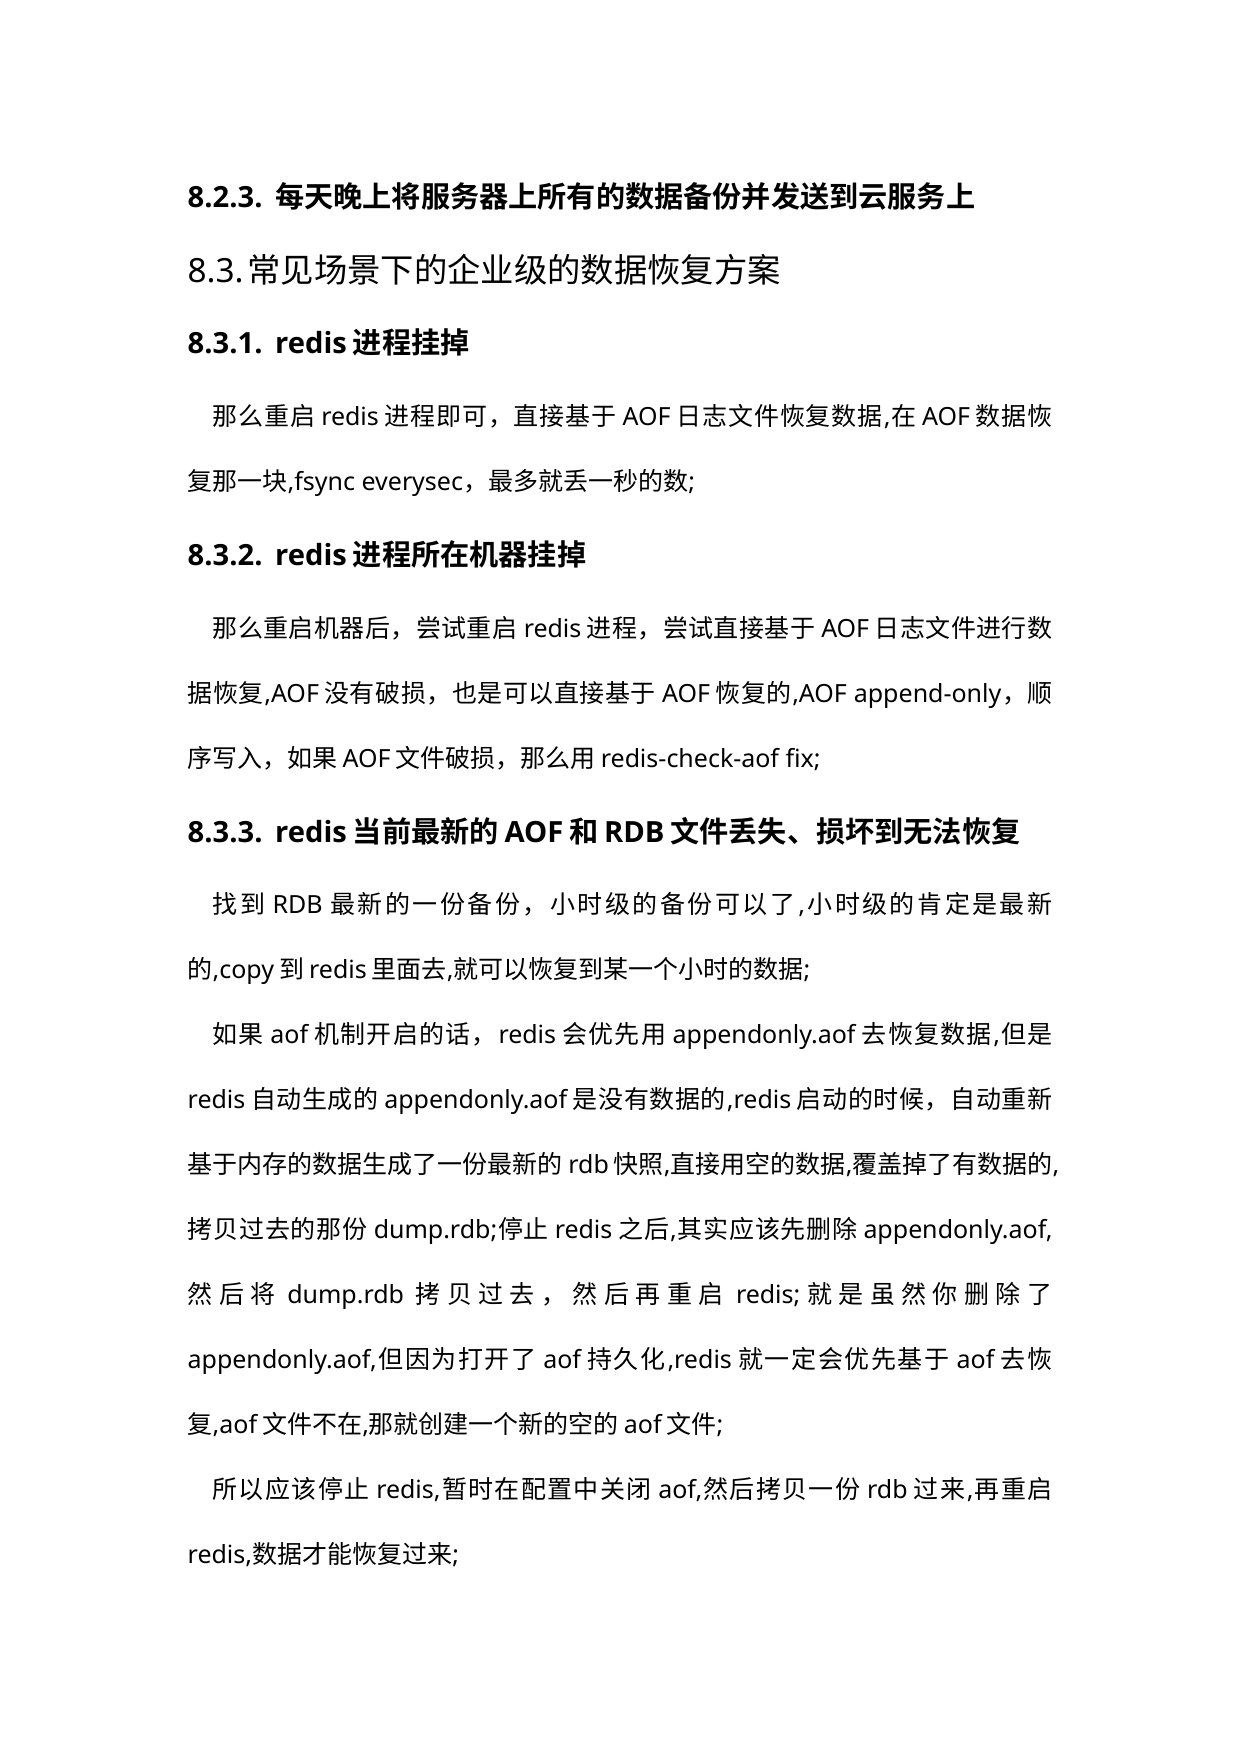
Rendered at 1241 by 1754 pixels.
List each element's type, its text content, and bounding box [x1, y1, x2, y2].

subtitle 常见场景下的企业级的数据恢复方案 [187, 235, 1053, 300]
subtitle redis进程所在机器挂掉 [187, 520, 1053, 585]
subtitle redis当前最新的AOF和RDB文件丢失、损坏到无法恢复 [187, 797, 1053, 862]
text 找到RDB最新的一份备份，小时级的备份可以了,小时级的肯定是最新的,copy到redis里面去,就可以恢复到某一个小时的数据; [187, 870, 1053, 1000]
subtitle 那么重启redis进程即可，直接基于AOF日志文件恢复数据,在AOF数据恢复那一块,fsync everysec，最多就丢一秒的数; [187, 382, 1053, 512]
text 所以应该停止redis,暂时在配置中关闭aof,然后拷贝一份rdb过来,再重启redis,数据才能恢复过来; [187, 1455, 1053, 1585]
subtitle 那么重启机器后，尝试重启redis进程，尝试直接基于AOF日志文件进行数据恢复,AOF没有破损，也是可以直接基于AOF恢复的,AOF append-only，顺序写入，如果AOF文件破损，那么用redis-check-aof fix; [187, 594, 1053, 789]
text 如果aof机制开启的话，redis会优先用appendonly.aof去恢复数据,但是redis自动生成的appendonly.aof是没有数据的,redis启动的时候，自动重新基于内存的数据生成了一份最新的rdb快照,直接用空的数据,覆盖掉了有数据的,拷贝过去的那份dump.rdb;停止redis之后,其实应该先删除appendonly.aof,然后将dump.rdb拷贝过去，然后再重启redis;就是虽然你删除了appendonly.aof,但因为打开了aof持久化,redis就一定会优先基于aof去恢复,aof文件不在,那就创建一个新的空的aof文件; [187, 1000, 1053, 1455]
subtitle redis进程挂掉 [187, 309, 1053, 374]
subtitle 每天晚上将服务器上所有的数据备份并发送到云服务上 [187, 162, 1053, 227]
